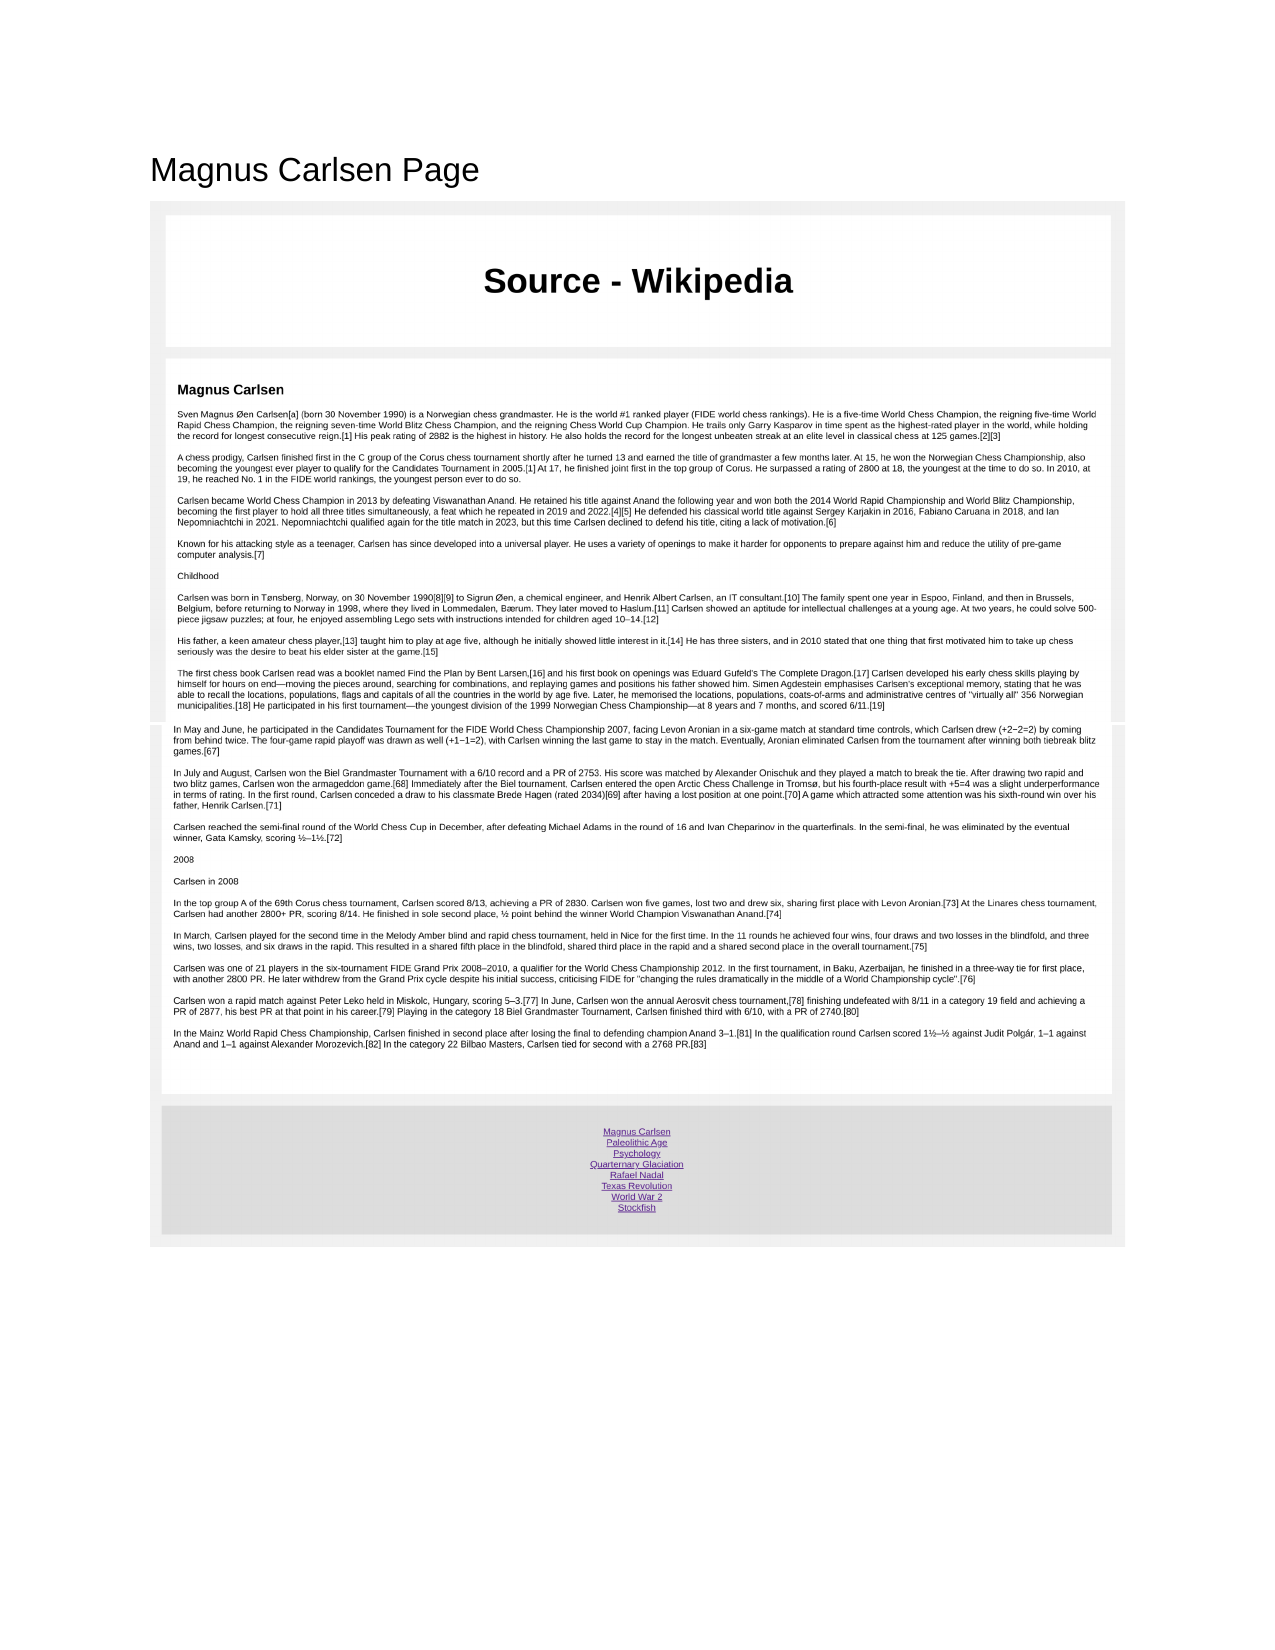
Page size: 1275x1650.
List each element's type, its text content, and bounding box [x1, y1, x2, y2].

subtitle Magnus Carlsen Page [150, 150, 1125, 188]
picture [150, 725, 1125, 1247]
picture [150, 201, 1125, 722]
